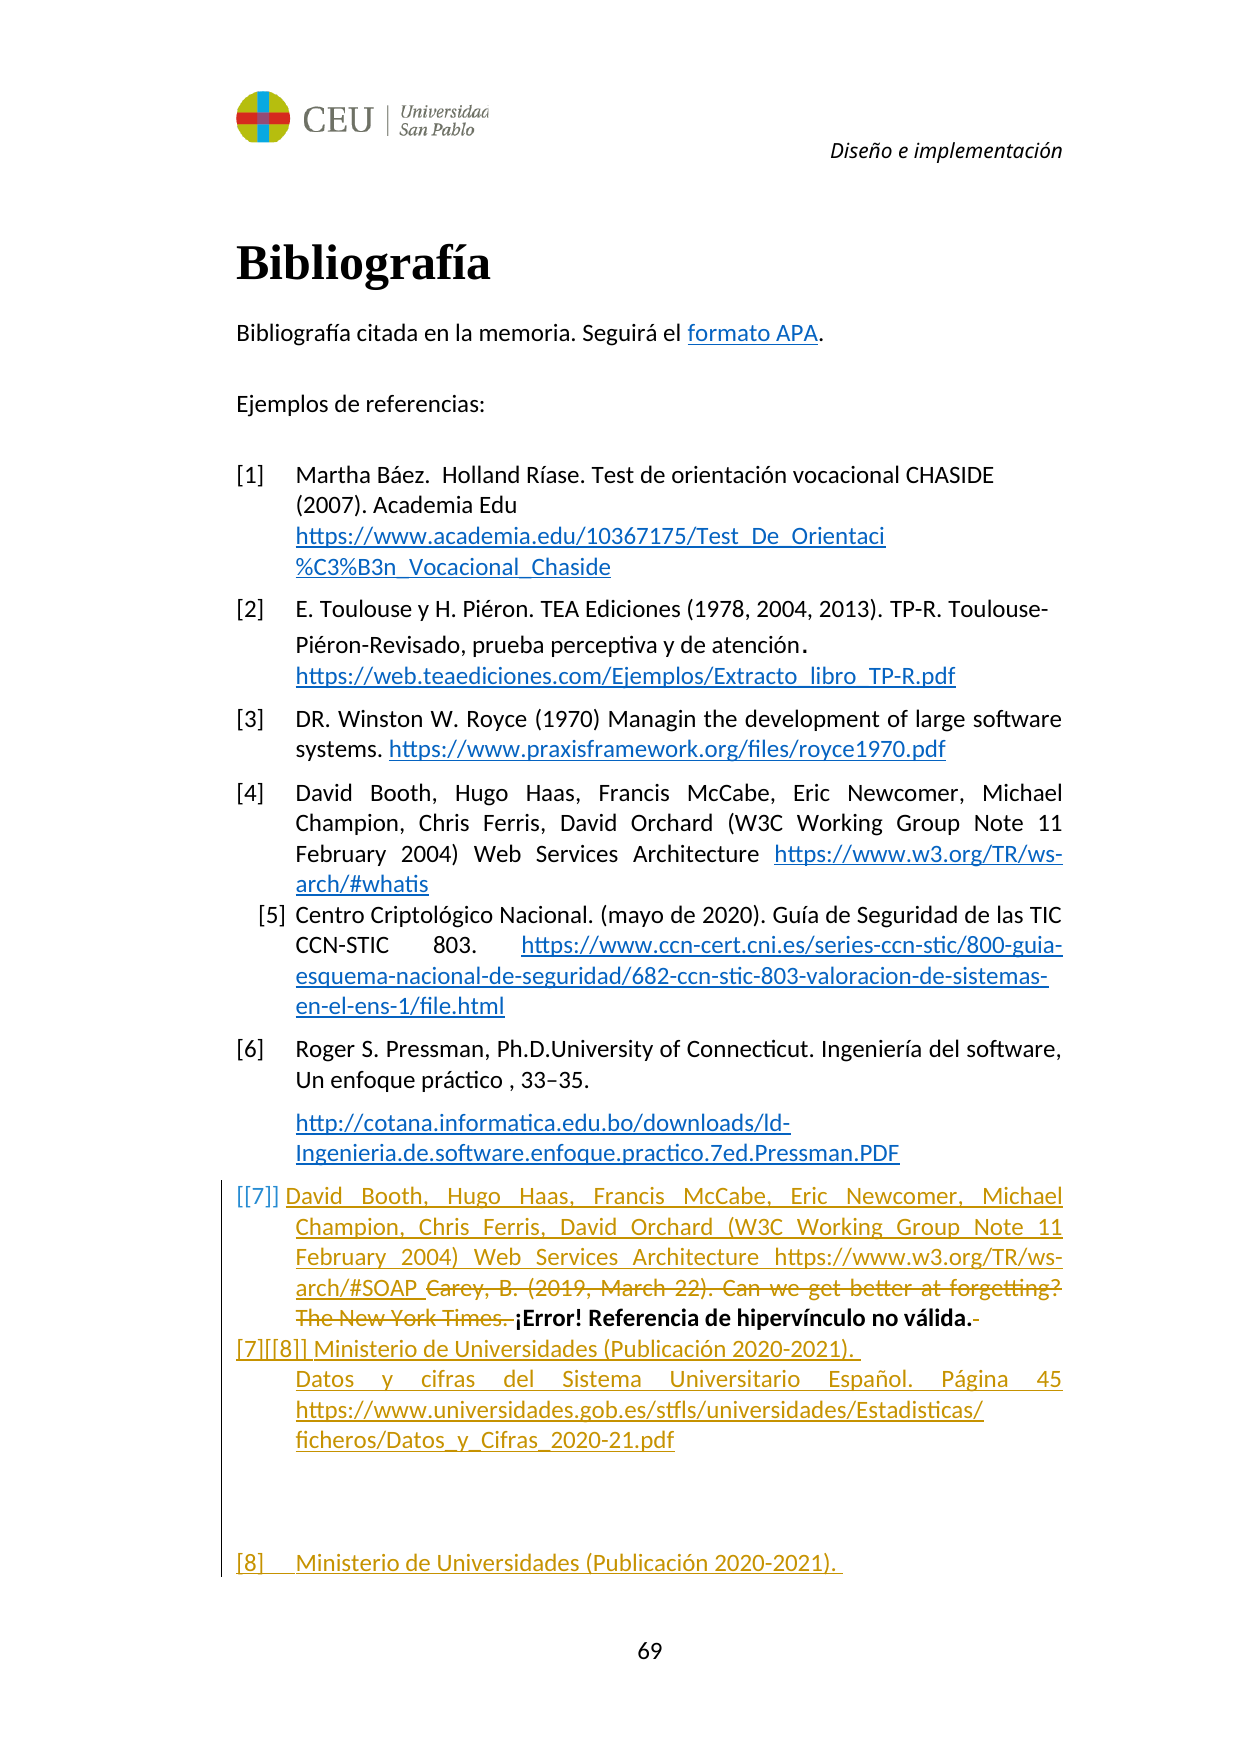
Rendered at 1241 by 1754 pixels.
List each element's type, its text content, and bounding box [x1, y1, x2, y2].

list DR. Winston W. Royce (1970) Managin the development of large software systems. https://www.praxisframework.org/files/royce1970.pdf [236, 703, 1063, 764]
text Ejemplos de referencias: [236, 388, 1063, 419]
subtitle Bibliografía [236, 232, 492, 290]
list Centro Criptológico Nacional. (mayo de 2020). Guía de Seguridad de las TIC CCN-STIC 803. https://www.ccn-cert.cni.es/series-ccn-stic/800-guia-esquema-nacional-de-seguridad/682-ccn-stic-803-valoracion-de-sistemas-en-el-ens-1/file.html [258, 899, 1063, 1021]
list ¡Error! Referencia de hipervínculo no válida. [236, 1180, 1063, 1333]
list Roger S. Pressman, Ph.D.University of Connecticut. Ingeniería del software, Un enfoque práctico , 33–35. [236, 1033, 1063, 1094]
list David Booth, Hugo Haas, Francis McCabe, Eric Newcomer, Michael Champion, Chris Ferris, David Orchard (W3C Working Group Note 11 February 2004) Web Services Architecture https://www.w3.org/TR/ws-arch/#whatis [236, 777, 1063, 899]
picture [235, 89, 489, 143]
list Martha Báez. Holland Ríase. Test de orientación vocacional CHASIDE (2007). Academia Edu https://www.academia.edu/10367175/Test_De_Orientaci%C3%B3n_Vocacional_Chaside [236, 459, 1063, 581]
text Bibliografía citada en la memoria. Seguirá el formato APA. [236, 220, 1063, 348]
list E. Toulouse y H. Piéron. TEA Ediciones (1978, 2004, 2013). TP-R. Toulouse-Piéron-Revisado, prueba perceptiva y de atención. https://web.teaediciones.com/Ejemplos/Extracto_libro_TP-R.pdf [236, 594, 1063, 691]
list http://cotana.informatica.edu.bo/downloads/ld-Ingenieria.de.software.enfoque.practico.7ed.Pressman.PDF [295, 1107, 1063, 1168]
